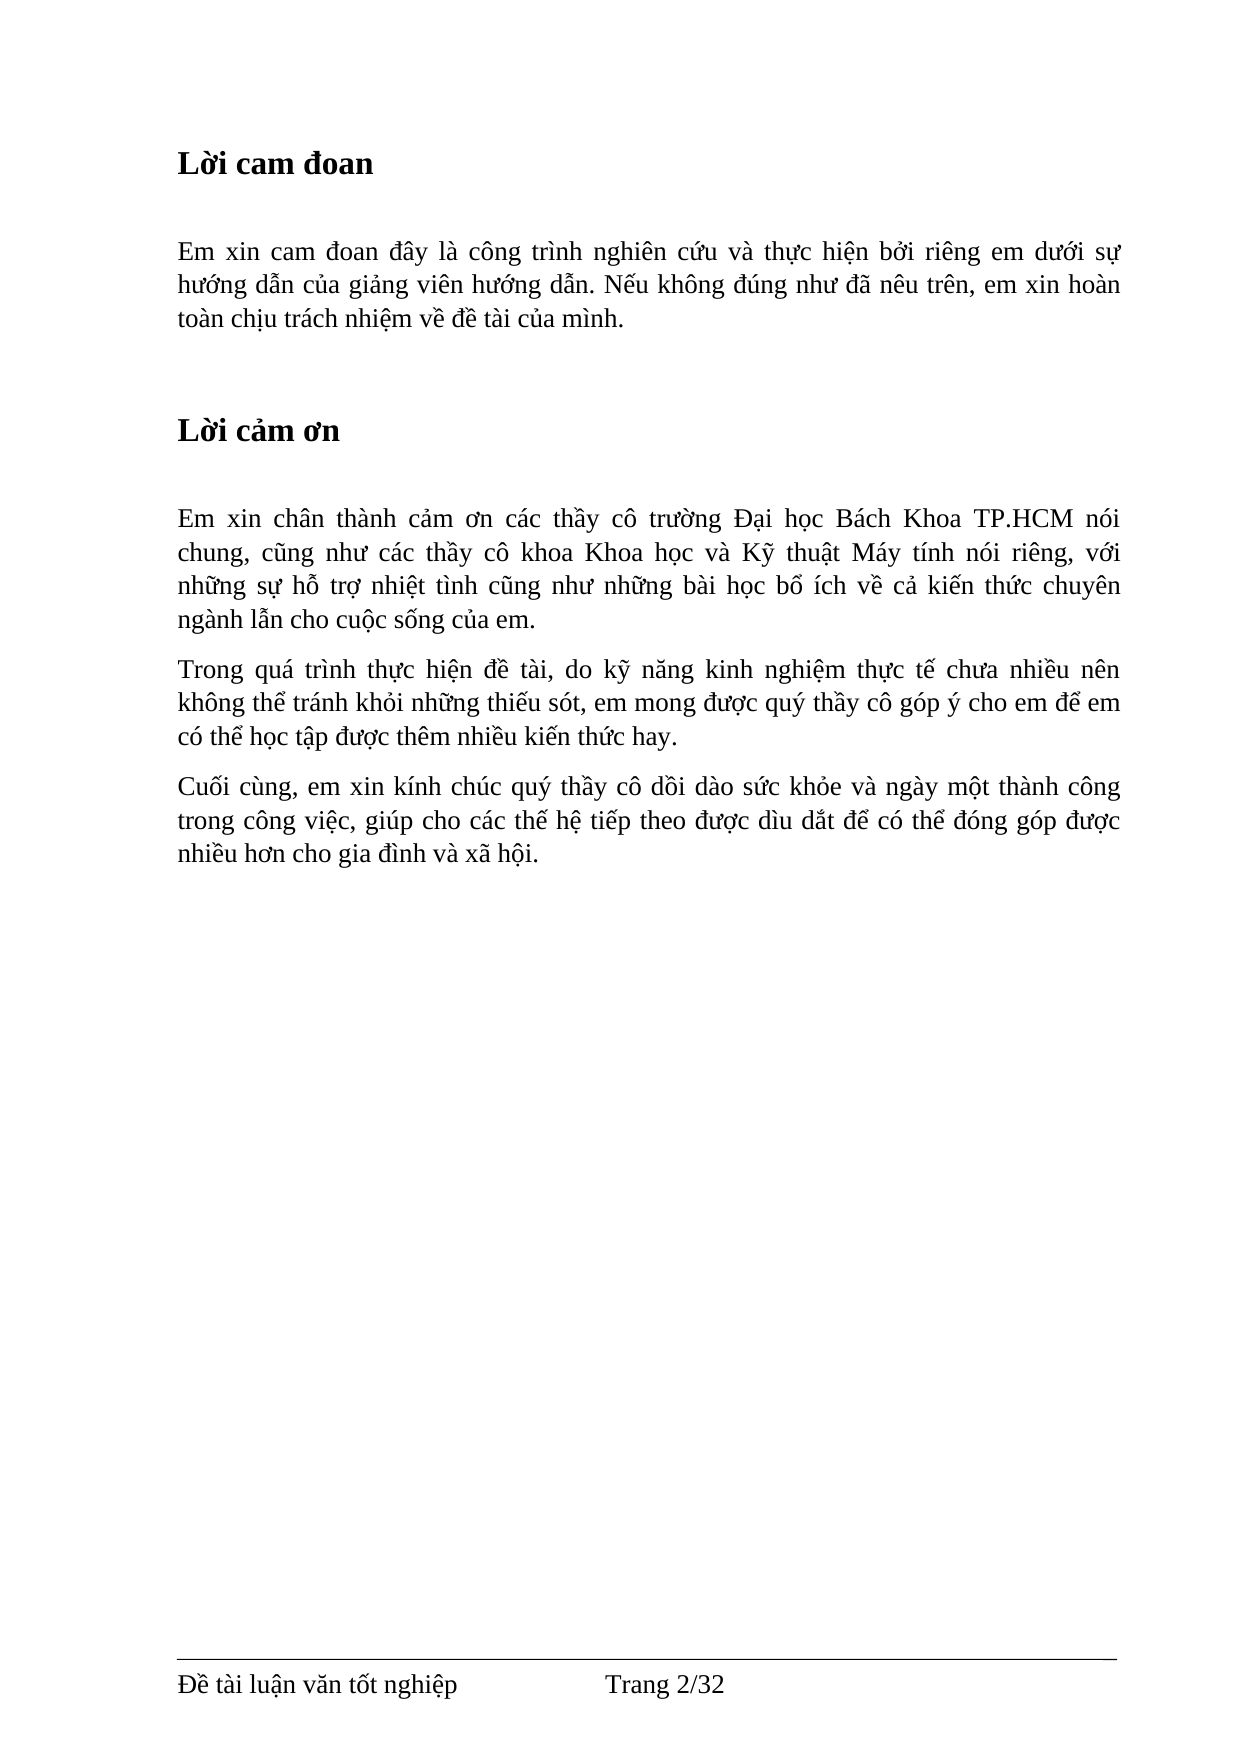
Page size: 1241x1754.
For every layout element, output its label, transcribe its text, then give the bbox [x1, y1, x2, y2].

subtitle Lời cảm ơn [177, 411, 1122, 449]
text Cuối cùng, em xin kính chúc quý thầy cô dồi dào sức khỏe và ngày một thành công trong công việc, giúp cho các thế hệ tiếp theo được dìu dắt để có thể đóng góp được nhiều hơn cho gia đình và xã hội. [177, 770, 1122, 868]
text Trong quá trình thực hiện đề tài, do kỹ năng kinh nghiệm thực tế chưa nhiều nên không thể tránh khỏi những thiếu sót, em mong được quý thầy cô góp ý cho em để em có thể học tập được thêm nhiều kiến thức hay. [177, 653, 1122, 751]
subtitle Lời cam đoan [177, 143, 1122, 181]
text Em xin cam đoan đây là công trình nghiên cứu và thực hiện bởi riêng em dưới sự hướng dẫn của giảng viên hướng dẫn. Nếu không đúng như đã nêu trên, em xin hoàn toàn chịu trách nhiệm về đề tài của mình. [177, 235, 1122, 333]
text Em xin chân thành cảm ơn các thầy cô trường Đại học Bách Khoa TP.HCM nói chung, cũng như các thầy cô khoa Khoa học và Kỹ thuật Máy tính nói riêng, với những sự hỗ trợ nhiệt tình cũng như những bài học bổ ích về cả kiến thức chuyên ngành lẫn cho cuộc sống của em. [177, 502, 1122, 634]
